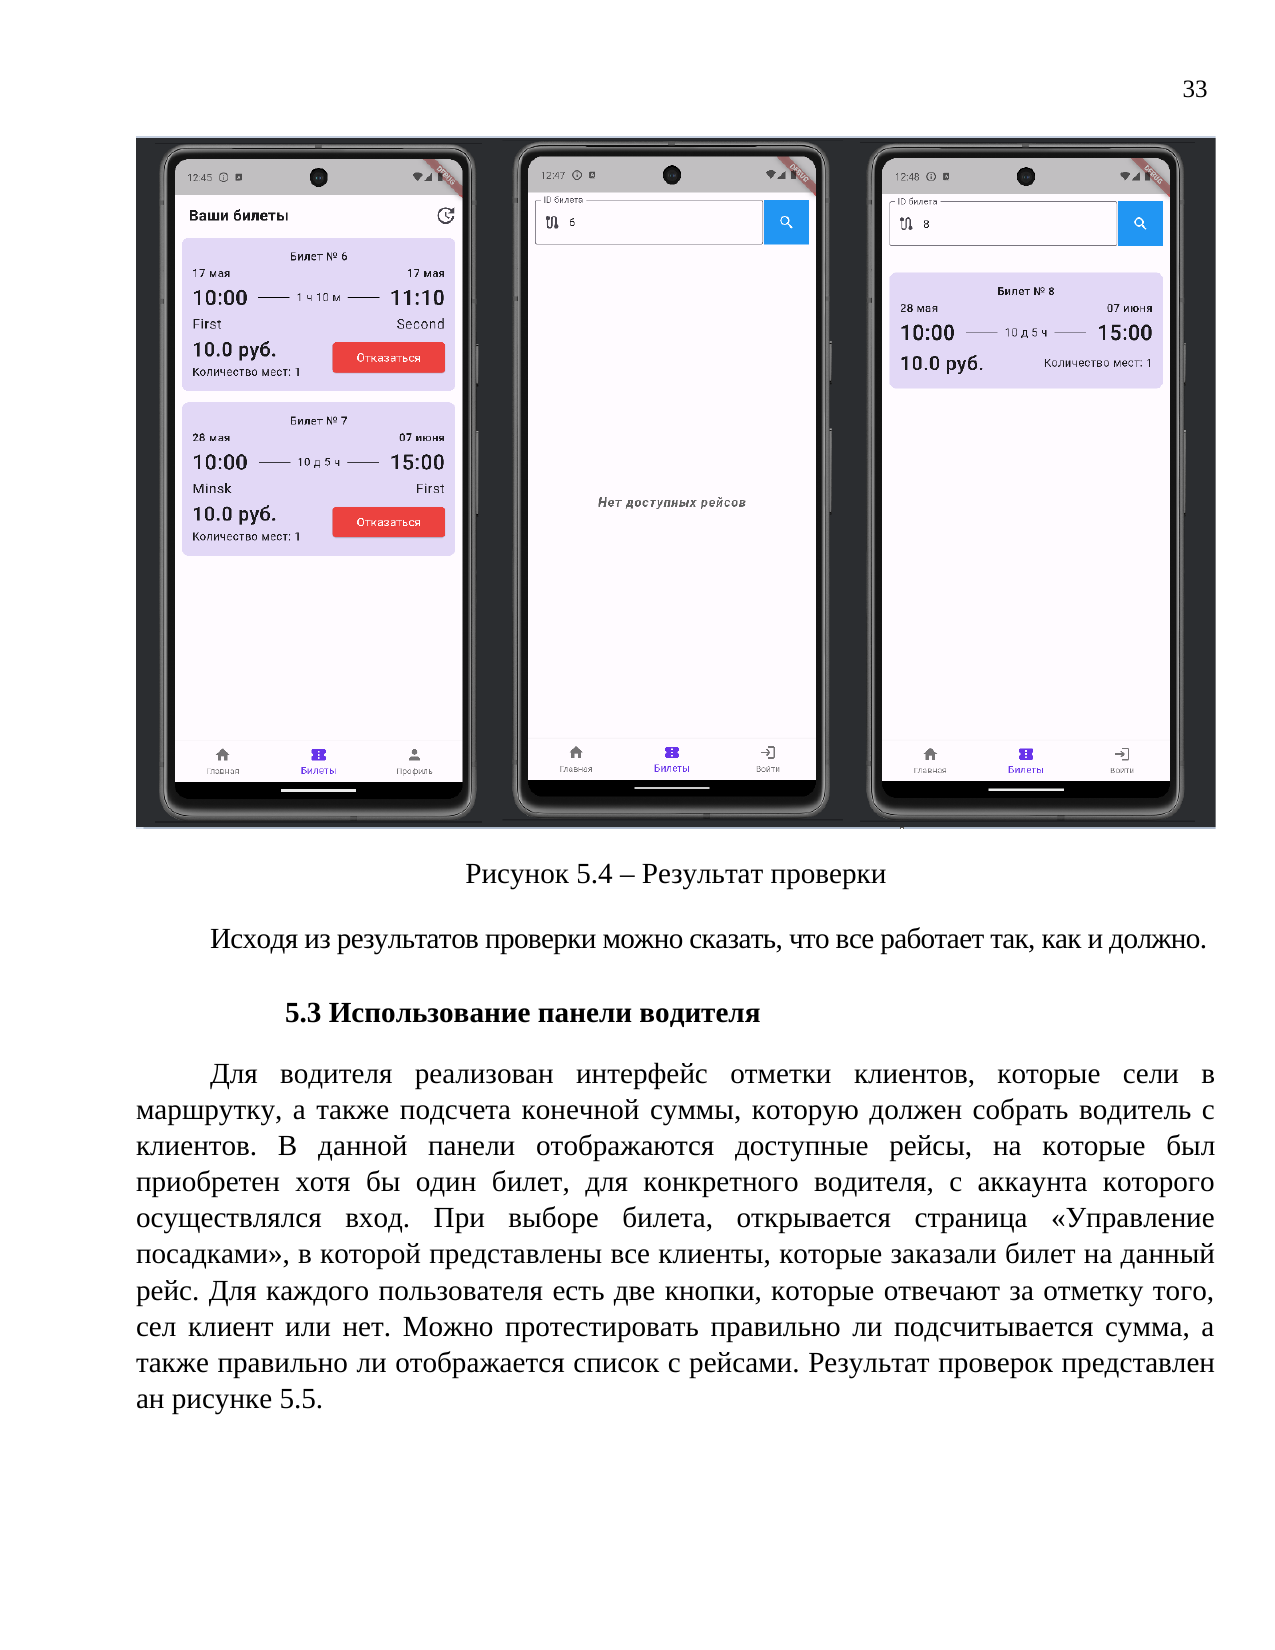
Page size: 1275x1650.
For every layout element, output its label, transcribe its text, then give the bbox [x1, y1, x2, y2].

text Для водителя реализован интерфейс отметки клиентов, которые сели в маршрутку, а также подсчета конечной суммы, которую должен собрать водитель с клиентов. В данной панели отображаются доступные рейсы, на которые был приобретен хотя бы один билет, для конкретного водителя, с аккаунта которого осуществлялся вход. При выборе билета, открывается страница «Управление посадками», в которой представлены все клиенты, которые заказали билет на данный рейс. Для каждого пользователя есть две кнопки, которые отвечают за отметку того, сел клиент или нет. Можно протестировать правильно ли подсчитывается сумма, а также правильно ли отображается список с рейсами. Результат проверок представлен ан рисунке 5.5. [136, 1056, 1216, 1415]
text Рисунок 5.4 – Результат проверки [136, 856, 1216, 889]
list Использование панели водителя [211, 995, 1216, 1028]
text Исходя из результатов проверки можно сказать, что все работает так, как и должно. [136, 921, 1216, 955]
picture [136, 136, 1216, 829]
